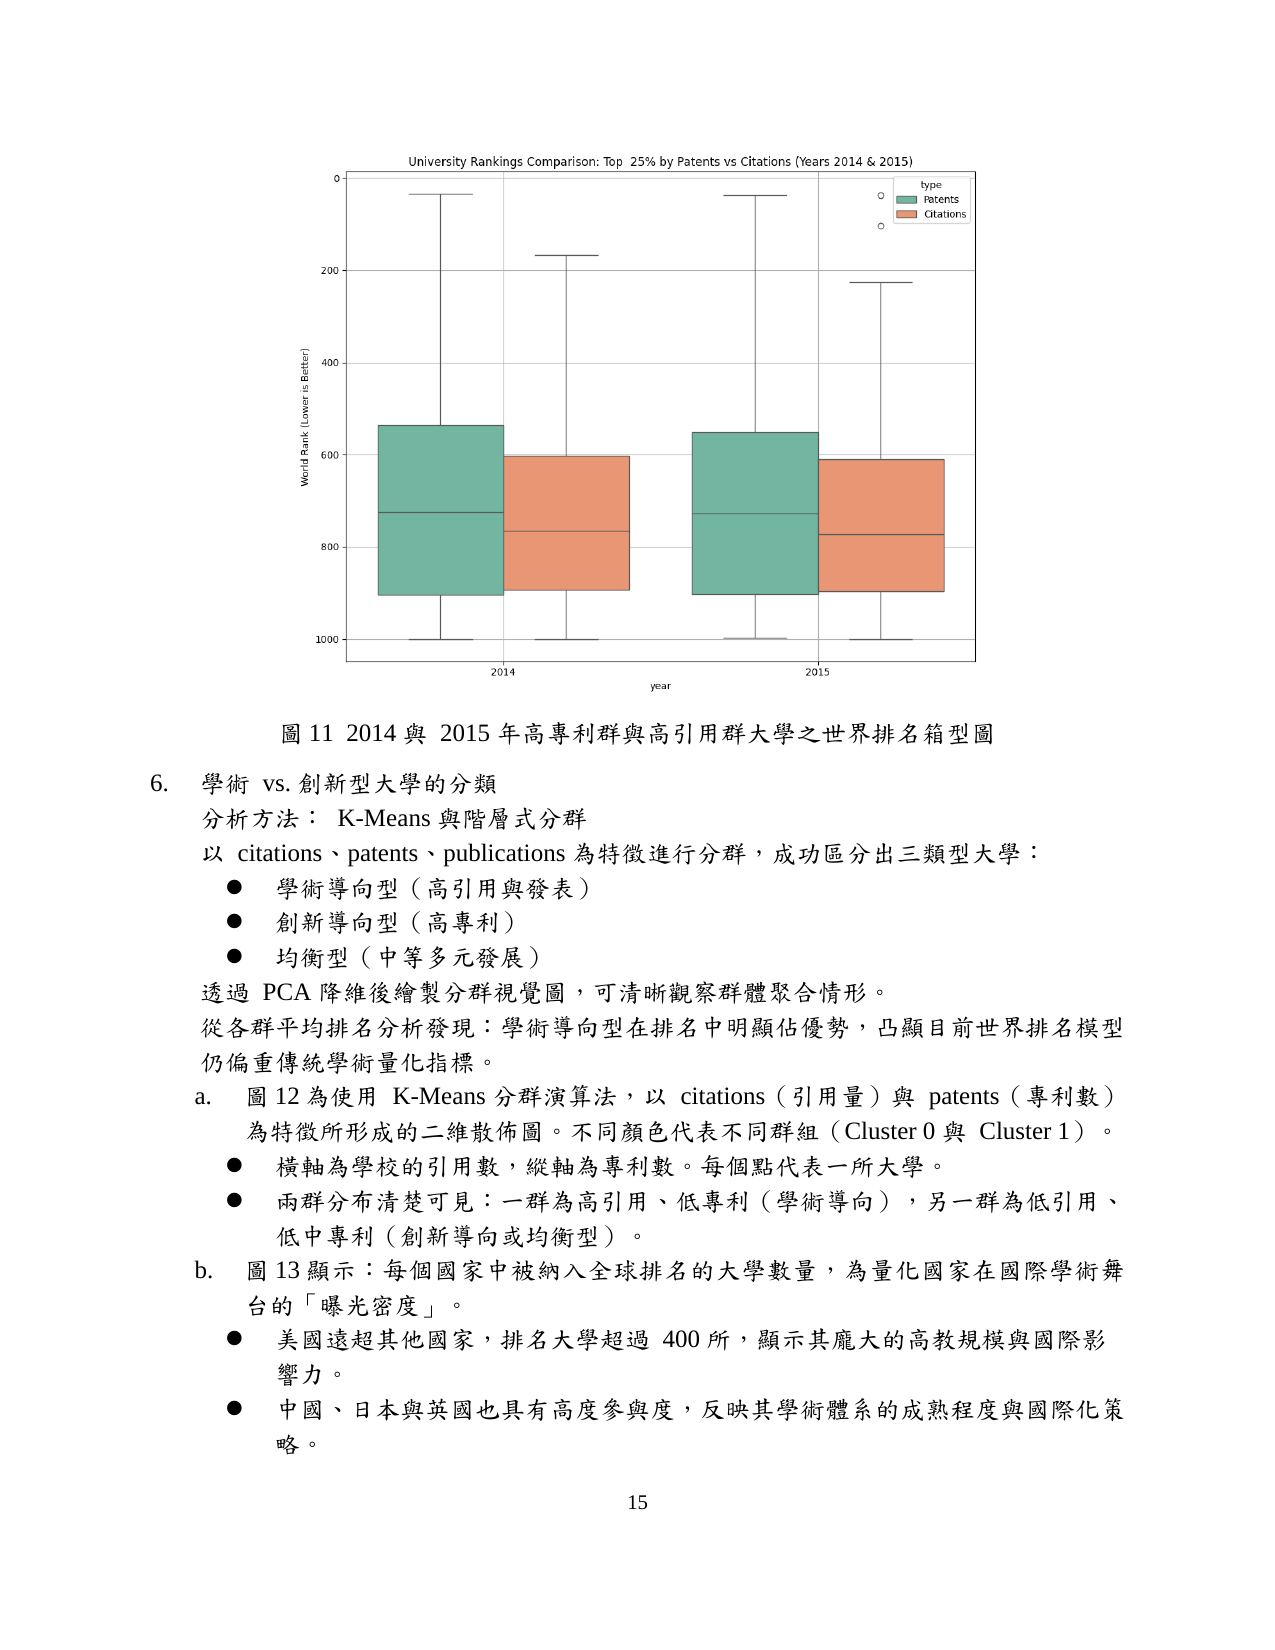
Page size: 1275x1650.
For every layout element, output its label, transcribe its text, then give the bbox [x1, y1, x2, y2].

list 從各群平均排名分析發現：學術導向型在排名中明顯佔優勢，凸顯目前世界排名模型仍偏重傳統學術量化指標。 [200, 1011, 1125, 1075]
list 美國遠超其他國家，排名大學超過 400 所，顯示其龐大的高教規模與國際影響力。 [225, 1323, 1125, 1388]
list 兩群分布清楚可見：一群為高引用、低專利（學術導向），另一群為低引用、低中專利（創新導向或均衡型）。 [225, 1184, 1125, 1249]
list 中國、日本與英國也具有高度參與度，反映其學術體系的成熟程度與國際化策略。 [225, 1392, 1125, 1457]
list 橫軸為學校的引用數，縱軸為專利數。每個點代表一所大學。 [225, 1149, 1125, 1180]
list 圖十二為使用 K-Means 分群演算法，以 citations（引用量）與 patents（專利數）為特徵所形成的二維散佈圖。不同顏色代表不同群組（Cluster 0 與 Cluster 1）。 [194, 1079, 1125, 1145]
list 透過 PCA 降維後繪製分群視覺圖，可清晰觀察群體聚合情形。 [200, 976, 1125, 1006]
list 分析方法： K-Means 與階層式分群 [200, 801, 1125, 832]
list 圖十三顯示：每個國家中被納入全球排名的大學數量，為量化國家在國際學術舞台的「曝光密度」。 [194, 1253, 1125, 1318]
list 以 citations、patents、publications 為特徵進行分群，成功區分出三類型大學： [200, 836, 1125, 866]
picture [294, 150, 981, 698]
list 學術導向型（高引用與發表） [225, 871, 1125, 901]
text 圖十一 2014 與 2015 年高專利群與高引用群大學之世界排名箱型圖 [150, 717, 1125, 747]
list 學術 vs. 創新型大學的分類 [150, 766, 1125, 797]
list 均衡型（中等多元發展） [225, 941, 1125, 971]
list 創新導向型（高專利） [225, 906, 1125, 936]
